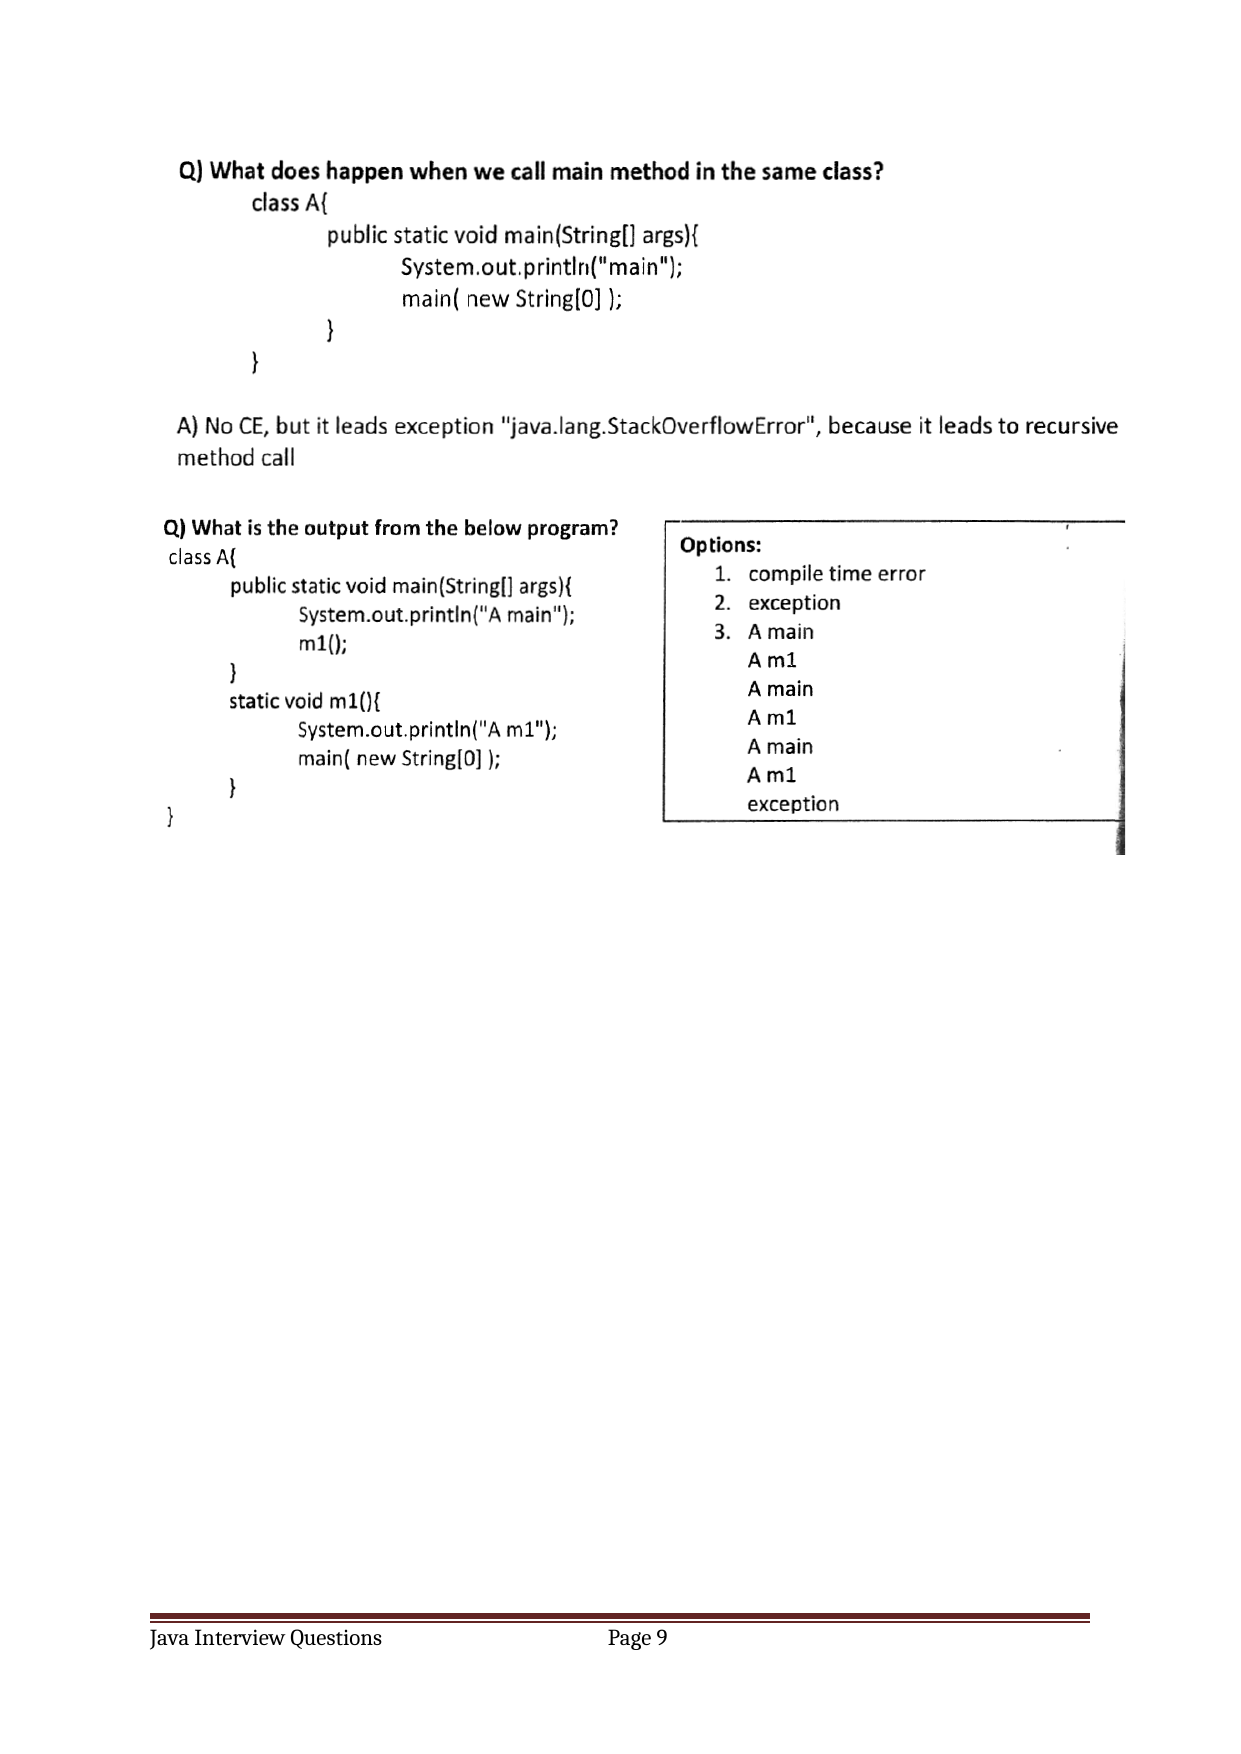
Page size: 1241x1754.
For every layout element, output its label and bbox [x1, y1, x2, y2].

picture [150, 505, 1125, 855]
picture [150, 150, 1125, 476]
